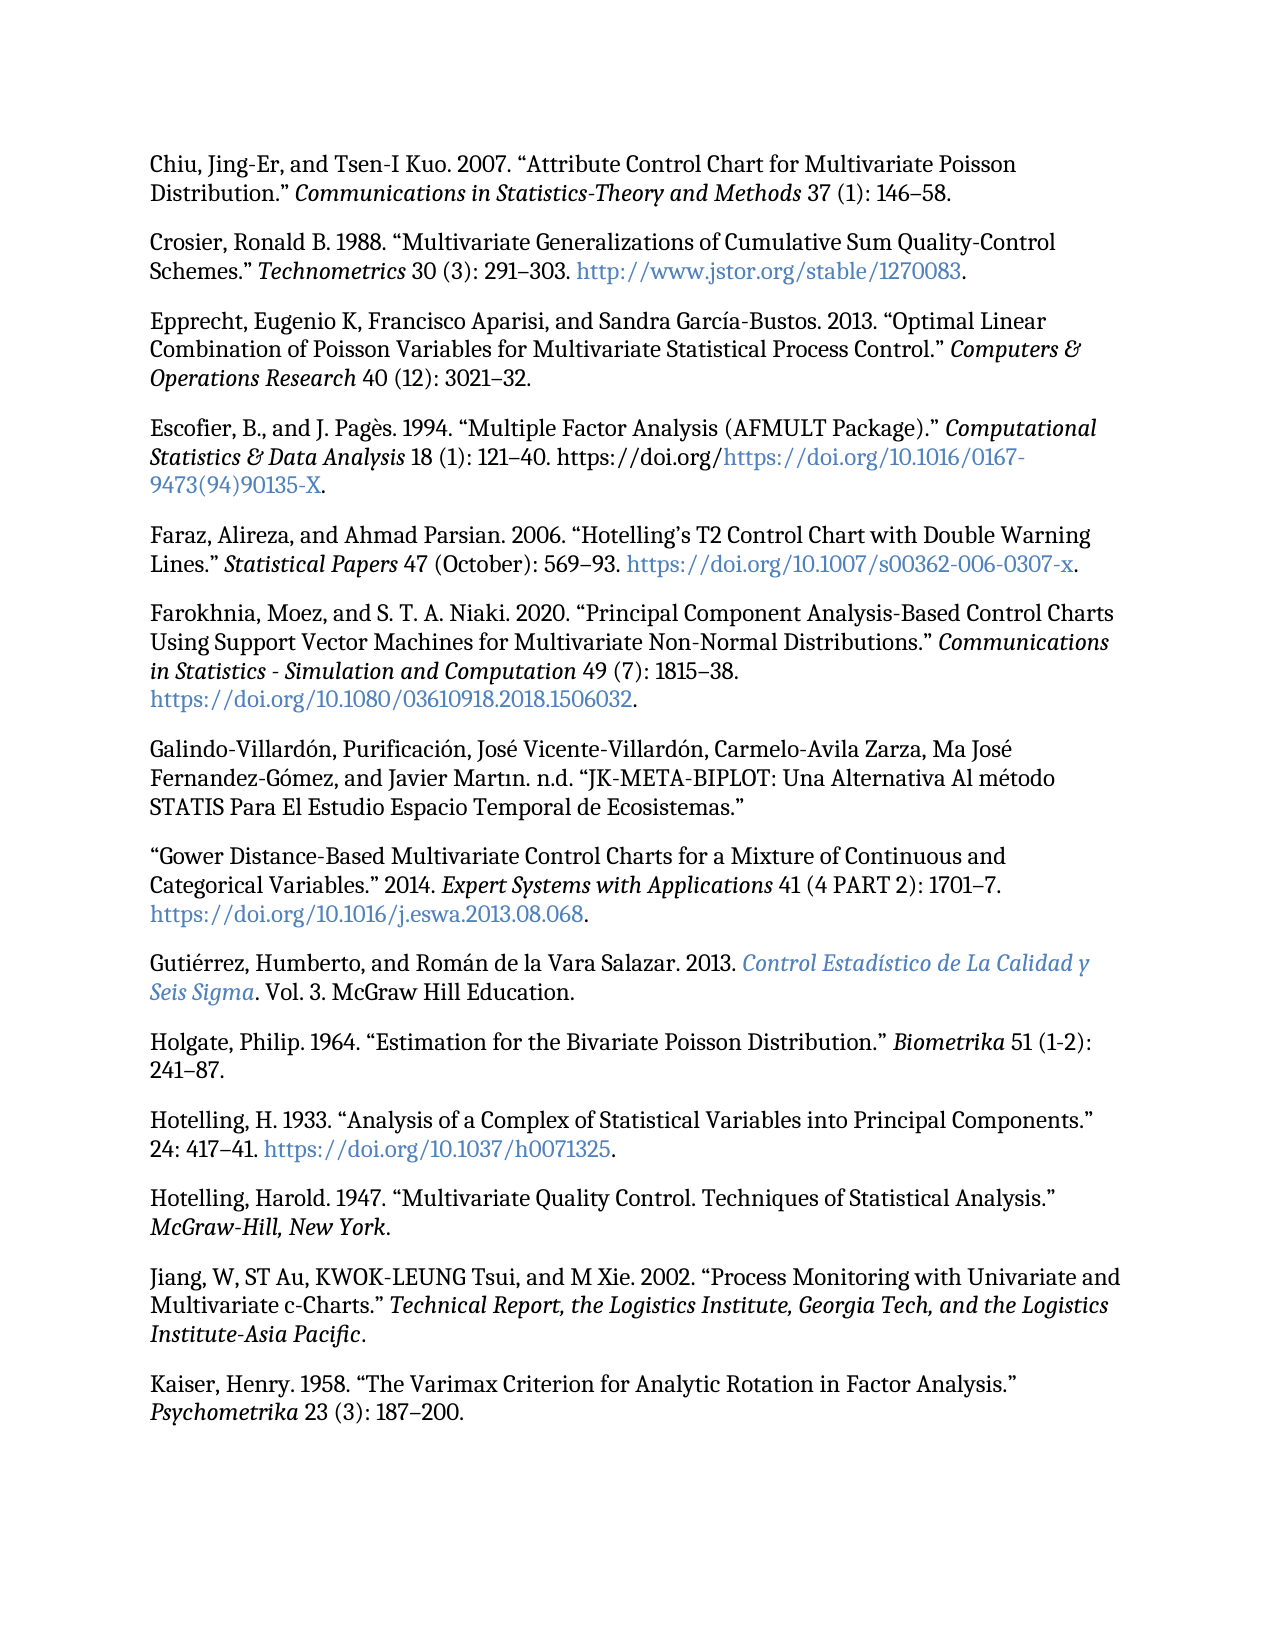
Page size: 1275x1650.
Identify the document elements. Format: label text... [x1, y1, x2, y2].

text “Gower Distance-Based Multivariate Control Charts for a Mixture of Continuous and Categorical Variables.” 2014. Expert Systems with Applications 41 (4 PART 2): 1701–7. https://doi.org/10.1016/j.eswa.2013.08.068. [150, 842, 1125, 928]
text Galindo-Villardón, Purificación, José Vicente-Villardón, Carmelo-Avila Zarza, Ma José Fernandez-Gómez, and Javier Martın. n.d. “JK-META-BIPLOT: Una Alternativa Al método STATIS Para El Estudio Espacio Temporal de Ecosistemas.” [150, 735, 1125, 821]
text Kaiser, Henry. 1958. “The Varimax Criterion for Analytic Rotation in Factor Analysis.” Psychometrika 23 (3): 187–200. [150, 1369, 1125, 1427]
text Jiang, W, ST Au, KWOK-LEUNG Tsui, and M Xie. 2002. “Process Monitoring with Univariate and Multivariate c-Charts.” Technical Report, the Logistics Institute, Georgia Tech, and the Logistics Institute-Asia Pacific. [150, 1262, 1125, 1349]
text Epprecht, Eugenio K, Francisco Aparisi, and Sandra Garcı́a-Bustos. 2013. “Optimal Linear Combination of Poisson Variables for Multivariate Statistical Process Control.” Computers & Operations Research 40 (12): 3021–32. [150, 307, 1125, 393]
text Faraz, Alireza, and Ahmad Parsian. 2006. “Hotelling’s T2 Control Chart with Double Warning Lines.” Statistical Papers 47 (October): 569–93. https://doi.org/10.1007/s00362-006-0307-x. [150, 521, 1125, 578]
text Gutiérrez, Humberto, and Román de la Vara Salazar. 2013. Control Estadístico de La Calidad y Seis Sigma. Vol. 3. McGraw Hill Education. [150, 949, 1125, 1007]
text Crosier, Ronald B. 1988. “Multivariate Generalizations of Cumulative Sum Quality-Control Schemes.” Technometrics 30 (3): 291–303. http://www.jstor.org/stable/1270083. [150, 228, 1125, 286]
text Hotelling, Harold. 1947. “Multivariate Quality Control. Techniques of Statistical Analysis.” McGraw-Hill, New York. [150, 1184, 1125, 1242]
text Hotelling, H. 1933. “Analysis of a Complex of Statistical Variables into Principal Components.” 24: 417–41. https://doi.org/10.1037/h0071325. [150, 1106, 1125, 1163]
text Farokhnia, Moez, and S. T. A. Niaki. 2020. “Principal Component Analysis-Based Control Charts Using Support Vector Machines for Multivariate Non-Normal Distributions.” Communications in Statistics - Simulation and Computation 49 (7): 1815–38. https://doi.org/10.1080/03610918.2018.1506032. [150, 599, 1125, 714]
text Escofier, B., and J. Pagès. 1994. “Multiple Factor Analysis (AFMULT Package).” Computational Statistics & Data Analysis 18 (1): 121–40. https://doi.org/https://doi.org/10.1016/0167-9473(94)90135-X. [150, 414, 1125, 500]
text Holgate, Philip. 1964. “Estimation for the Bivariate Poisson Distribution.” Biometrika 51 (1-2): 241–87. [150, 1027, 1125, 1085]
text Chiu, Jing-Er, and Tsen-I Kuo. 2007. “Attribute Control Chart for Multivariate Poisson Distribution.” Communications in Statistics-Theory and Methods 37 (1): 146–58. [150, 150, 1125, 207]
